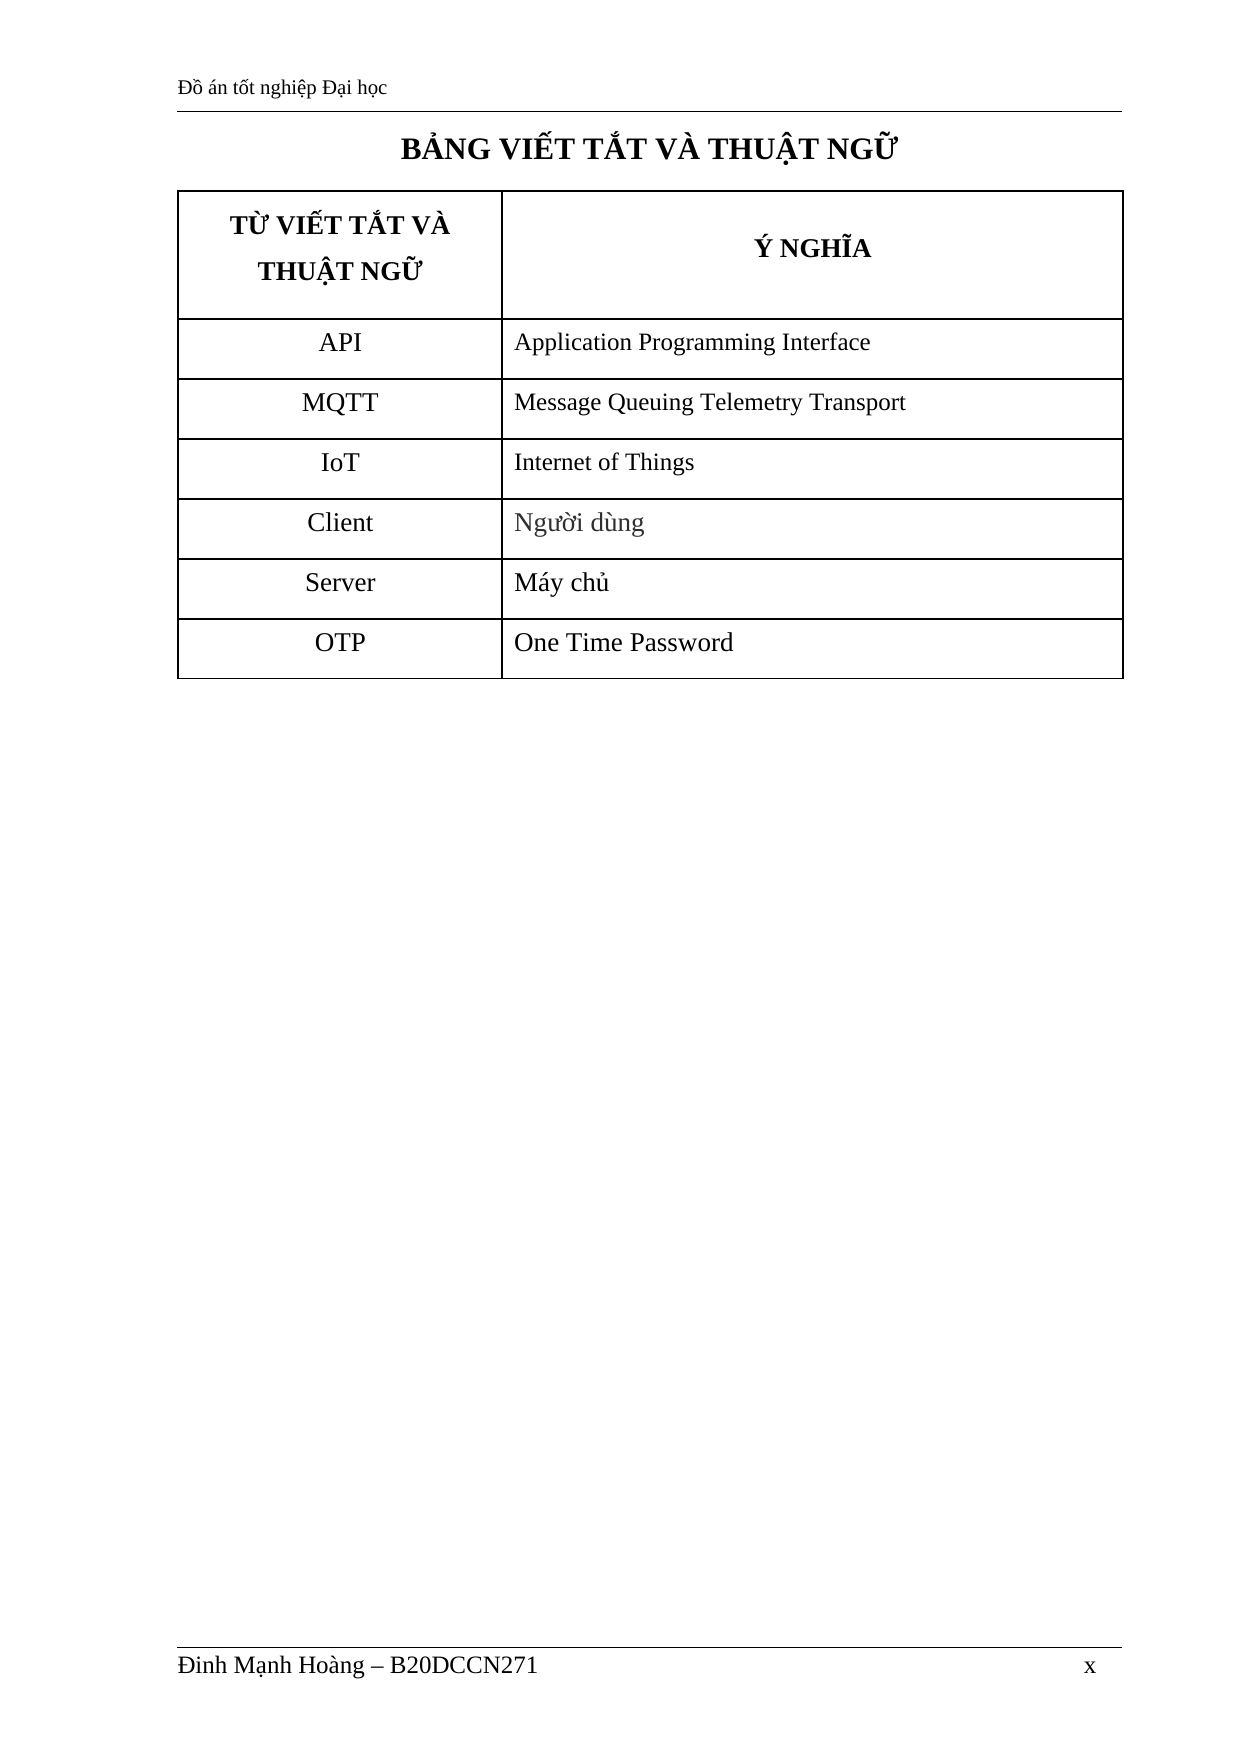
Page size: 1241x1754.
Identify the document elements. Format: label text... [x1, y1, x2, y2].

table_cell Application Programming Interface [503, 320, 1122, 378]
table_cell API [179, 320, 501, 378]
table_cell One Time Password [503, 620, 1122, 678]
table_cell OTP [179, 620, 501, 678]
subtitle BẢNG VIẾT TẮT VÀ THUẬT NGỮ [177, 130, 1122, 166]
table_cell Client [179, 500, 501, 558]
table_cell Server [179, 560, 501, 618]
table_cell Người dùng [503, 500, 1122, 558]
table_cell Máy chủ [503, 560, 1122, 618]
table_cell Message Queuing Telemetry Transport [503, 380, 1122, 438]
table_cell Internet of Things [503, 440, 1122, 498]
table_header Ý NGHĨA [503, 192, 1122, 318]
table_cell MQTT [179, 380, 501, 438]
table_header TỪ VIẾT TẮT VÀ THUẬT NGỮ [179, 192, 501, 318]
table_cell IoT [179, 440, 501, 498]
